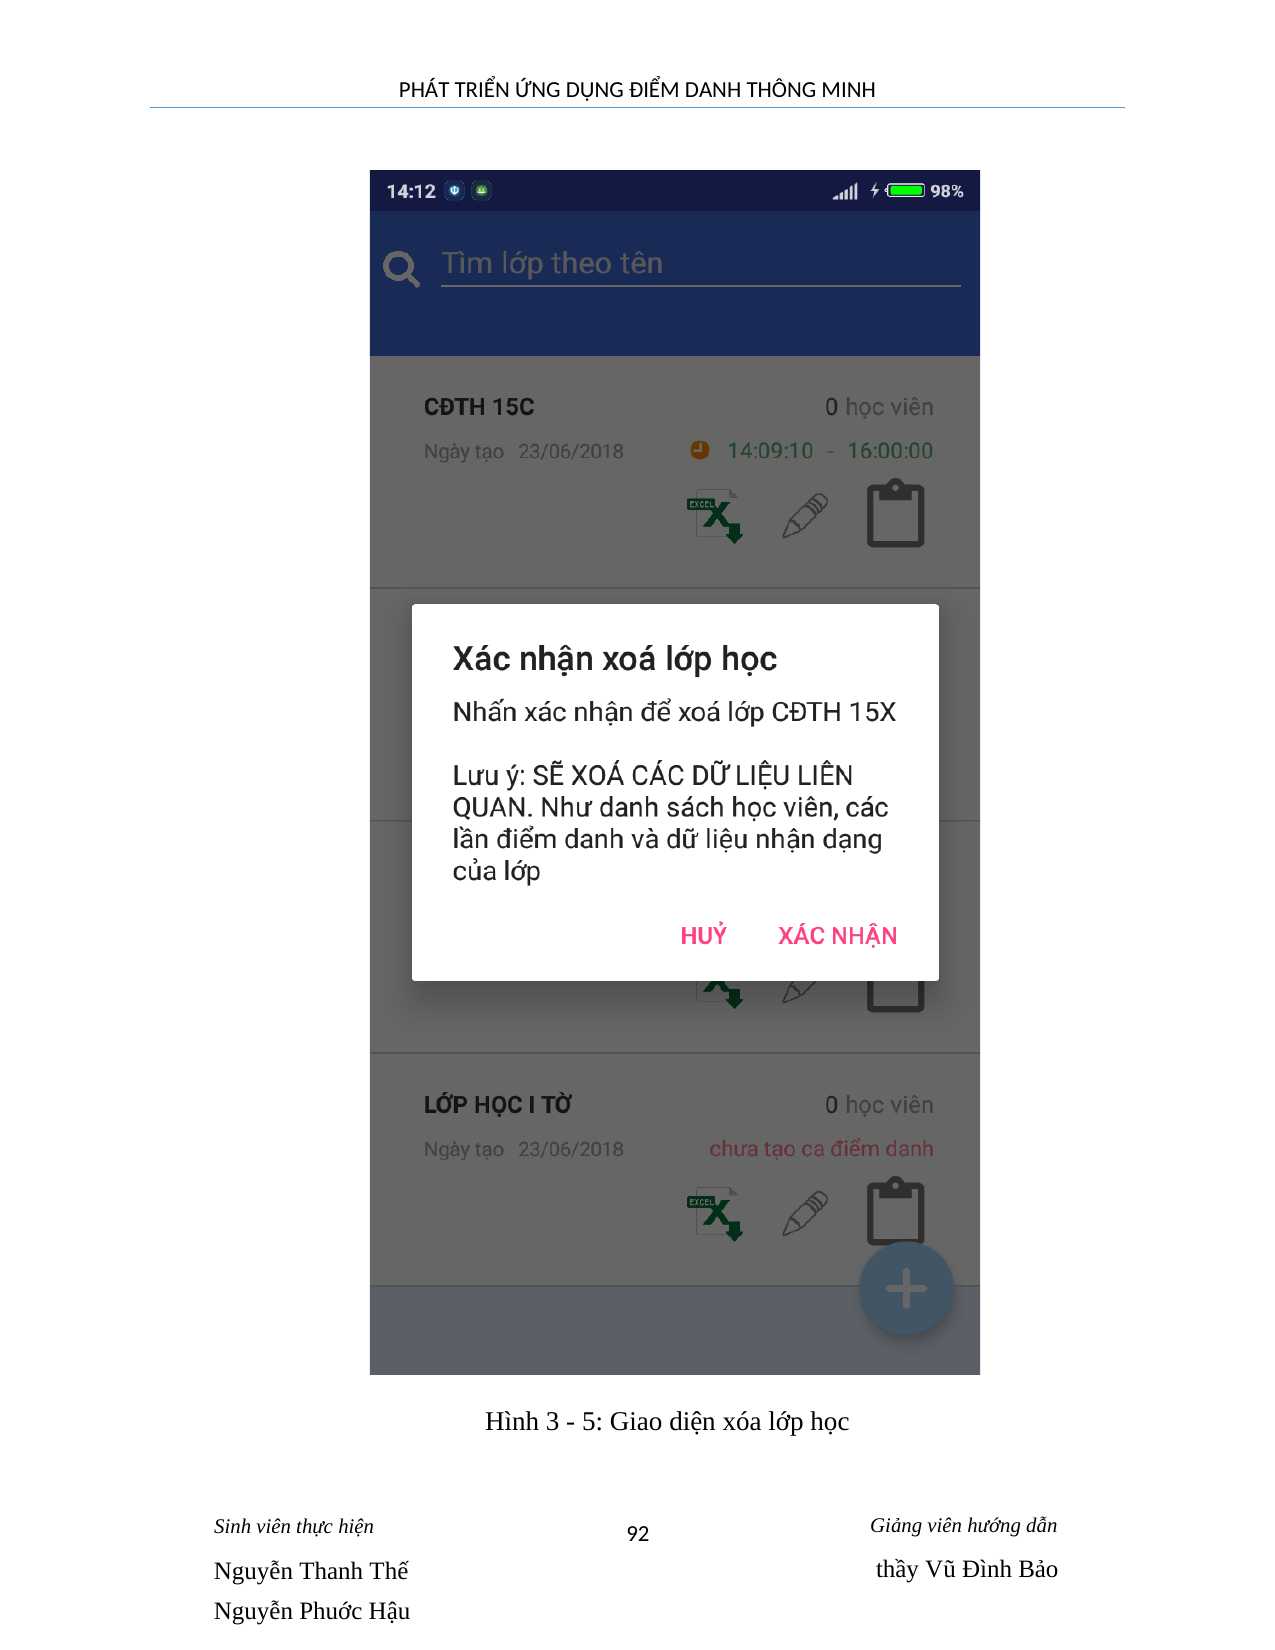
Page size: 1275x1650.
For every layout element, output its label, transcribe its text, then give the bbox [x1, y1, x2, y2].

picture [369, 170, 981, 1375]
text Hình 3 - 5: Giao diện xóa lớp học [209, 1405, 1125, 1436]
